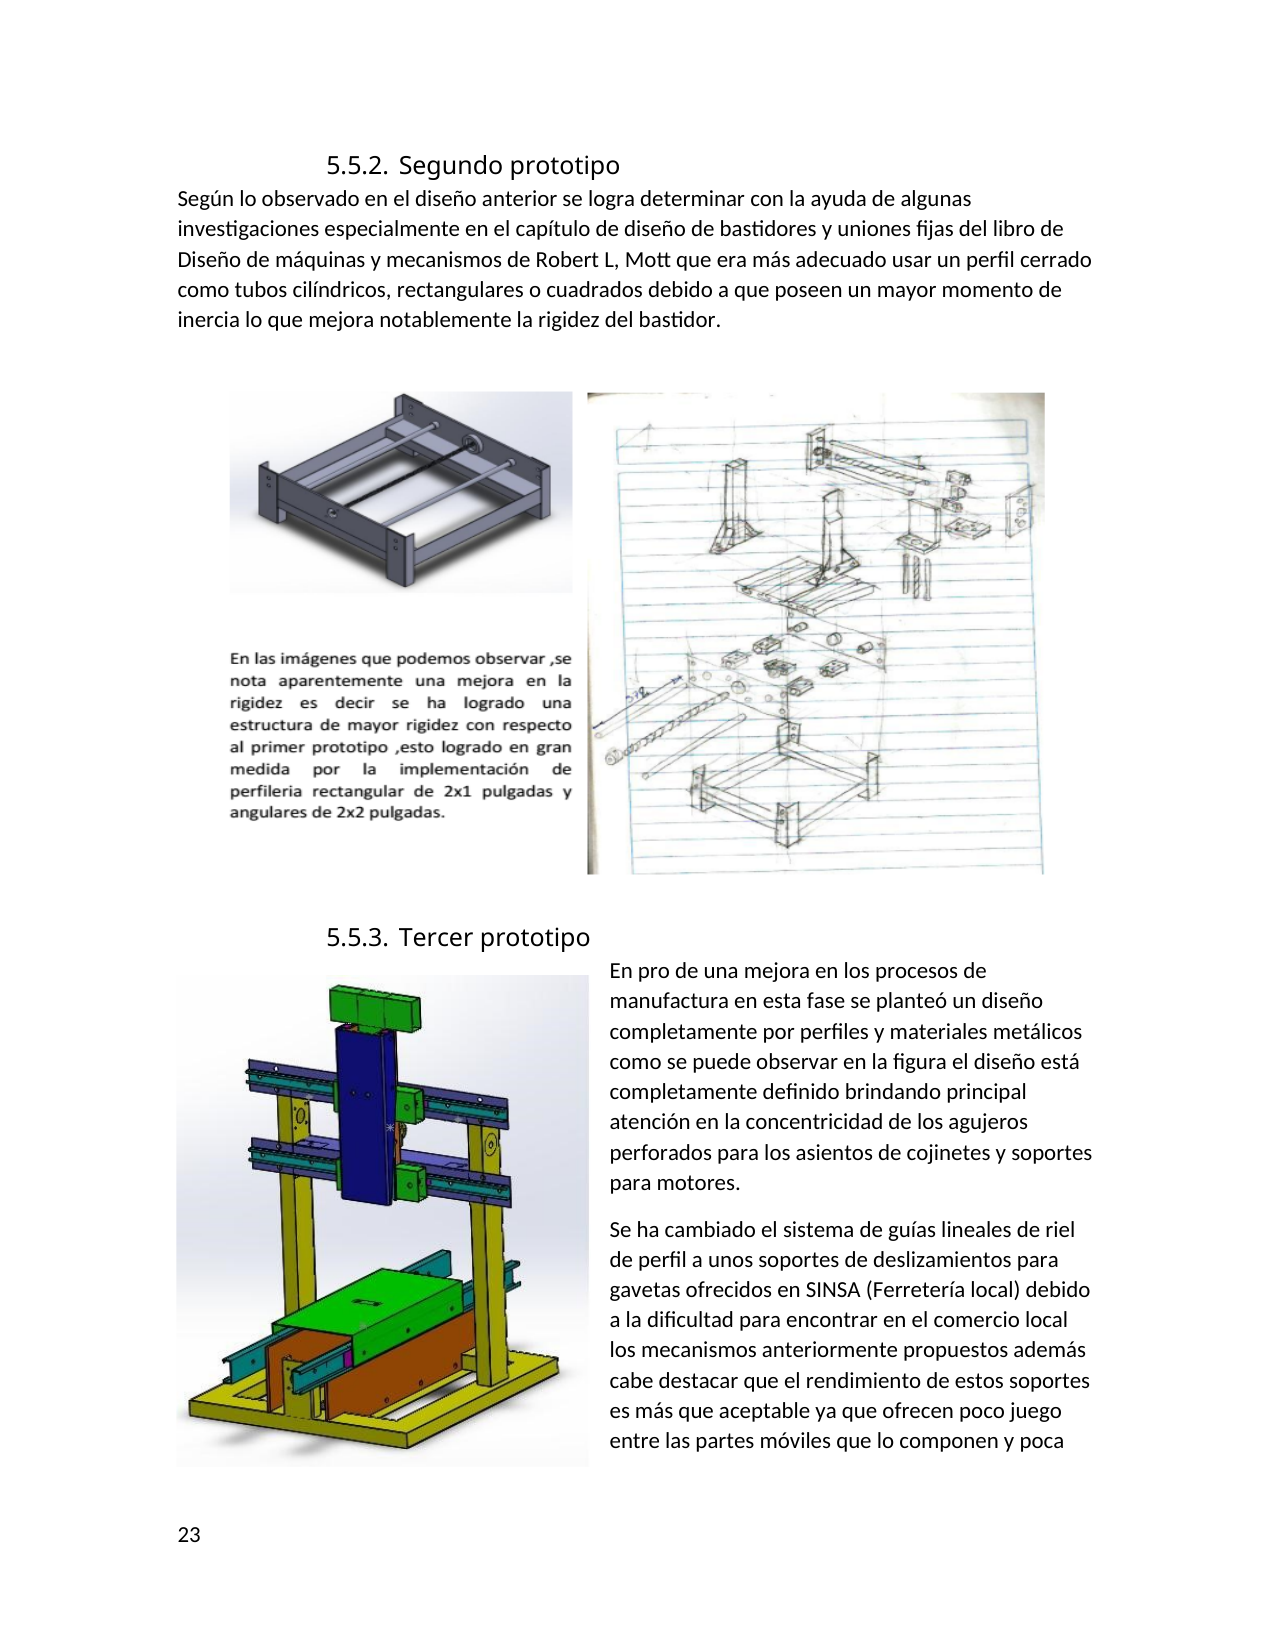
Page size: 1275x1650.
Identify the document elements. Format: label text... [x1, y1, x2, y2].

picture [215, 380, 1060, 899]
text En pro de una mejora en los procesos de manufactura en esta fase se planteó un diseño completamente por perfiles y materiales metálicos como se puede observar en la figura el diseño está completamente definido brindando principal atención en la concentricidad de los agujeros perforados para los asientos de cojinetes y soportes para motores. [177, 956, 1098, 1196]
picture [176, 975, 591, 1474]
subtitle Segundo prototipo [326, 148, 1098, 182]
text Según lo observado en el diseño anterior se logra determinar con la ayuda de algunas investigaciones especialmente en el capítulo de diseño de bastidores y uniones fijas del libro de Diseño de máquinas y mecanismos de Robert L, Mott que era más adecuado usar un perfil cerrado como tubos cilíndricos, rectangulares o cuadrados debido a que poseen un mayor momento de inercia lo que mejora notablemente la rigidez del bastidor. [177, 184, 1098, 333]
